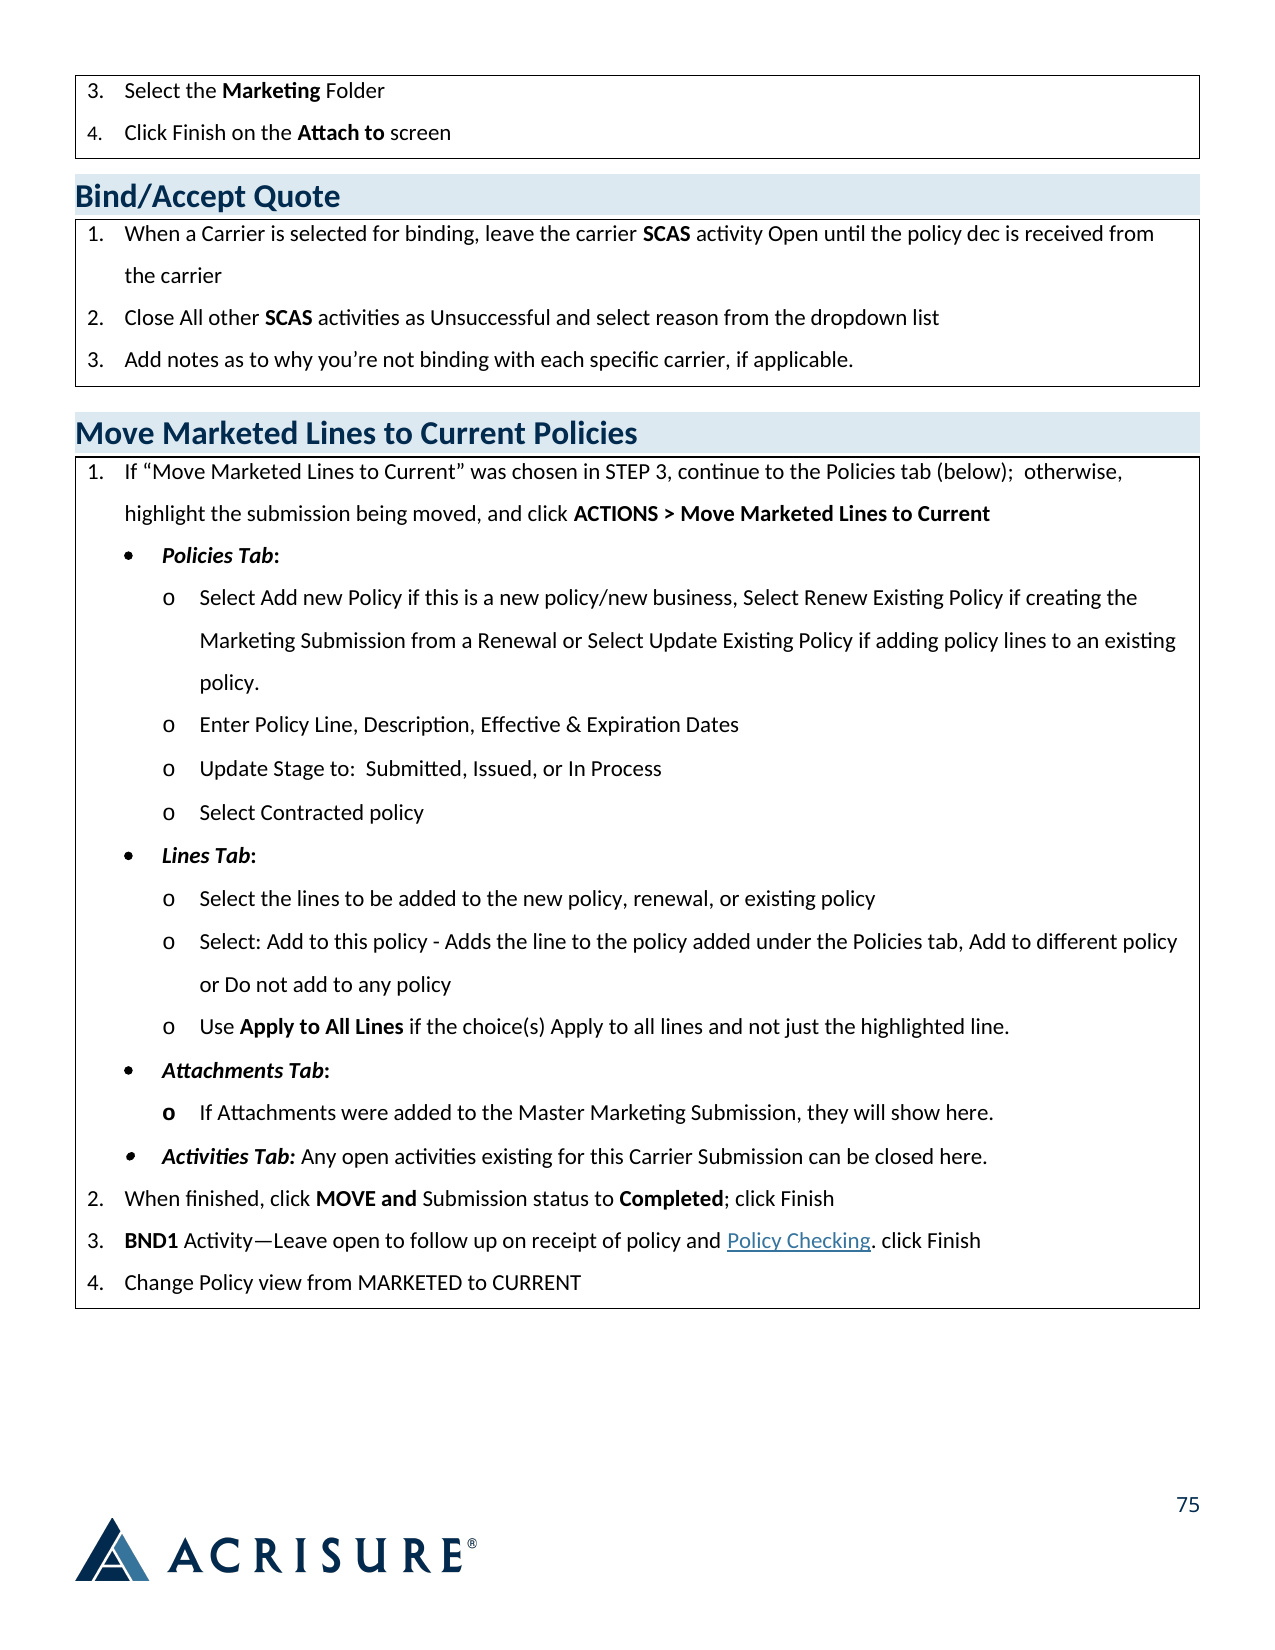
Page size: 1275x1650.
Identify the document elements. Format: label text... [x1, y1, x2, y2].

picture [75, 1518, 477, 1581]
subtitle Bind/Accept Quote [75, 174, 1200, 215]
table_header When a Carrier is selected for binding, leave the carrier SCAS activity Open until the policy dec is received from the carrier Close All other SCAS activities as Unsuccessful and select reason from the dropdown list Add notes as to why you’re not binding with each specific carrier, if applicable. [76, 220, 1199, 386]
subtitle Move Marketed Lines to Current Policies [75, 412, 1200, 453]
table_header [76, 76, 1199, 158]
table_header If “Move Marketed Lines to Current” was chosen in STEP 3, continue to the Policies tab (below); otherwise, highlight the submission being moved, and click ACTIONS > Move Marketed Lines to Current Policies Tab: Select Add new Policy if this is a new policy/new business, Select Renew Existing Policy if creating the Marketing Submission from a Renewal or Select Update Existing Policy if adding policy lines to an existing policy. Enter Policy Line, Description, Effective & Expiration Dates Update Stage to: Submitted, Issued, or In Process Select Contracted policy Lines Tab: Select the lines to be added to the new policy, renewal, or existing policy Select: Add to this policy - Adds the line to the policy added under the Policies tab, Add to different policy or Do not add to any policy Use Apply to All Lines if the choice(s) Apply to all lines and not just the highlighted line. Attachments Tab: If Attachments were added to the Master Marketing Submission, they will show here. Activities Tab: Any open activities existing for this Carrier Submission can be closed here. When finished, click MOVE and Submission status to Completed; click Finish BND1 Activity—Leave open to follow up on receipt of policy and Policy Checking. click Finish Change Policy view from MARKETED to CURRENT [76, 458, 1199, 1308]
